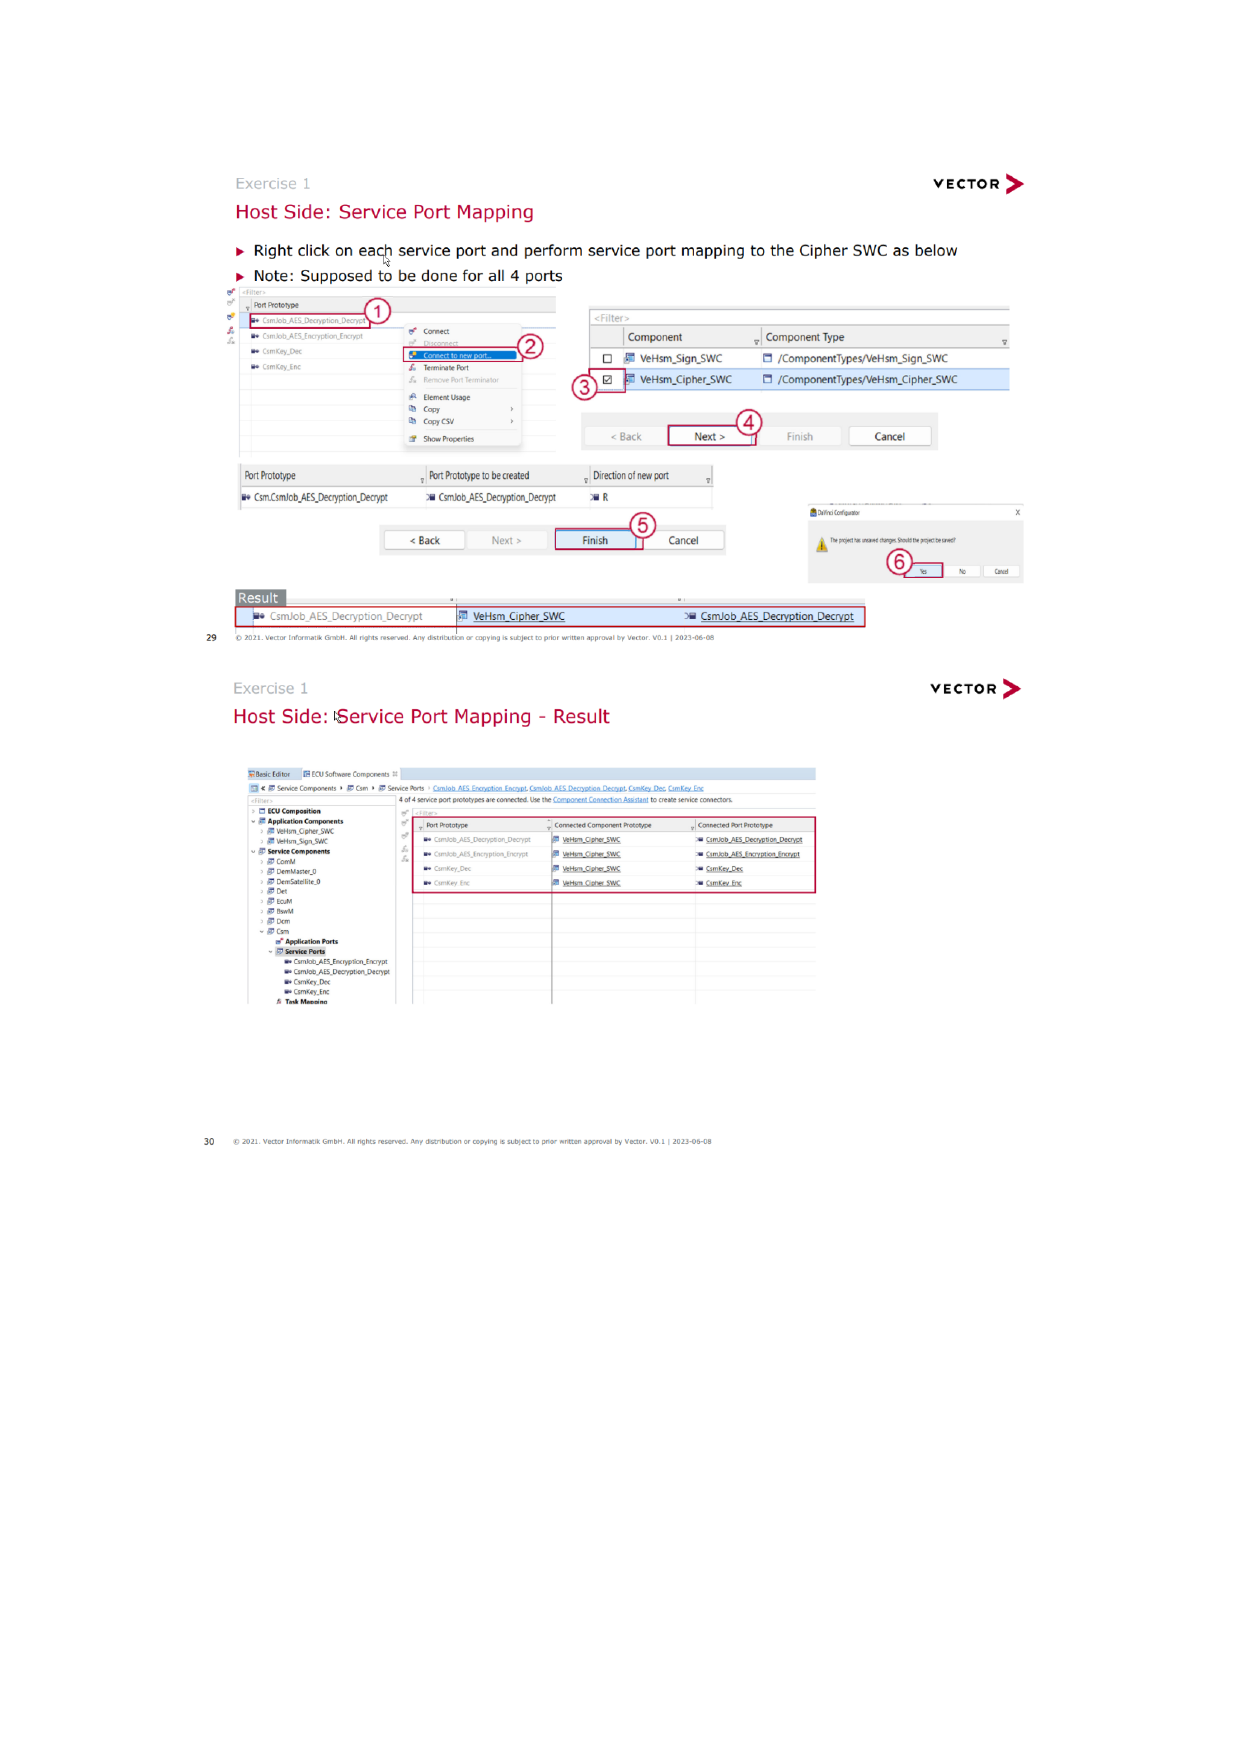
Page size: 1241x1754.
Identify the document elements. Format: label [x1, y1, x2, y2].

picture [187, 162, 1053, 648]
picture [187, 668, 1053, 1151]
